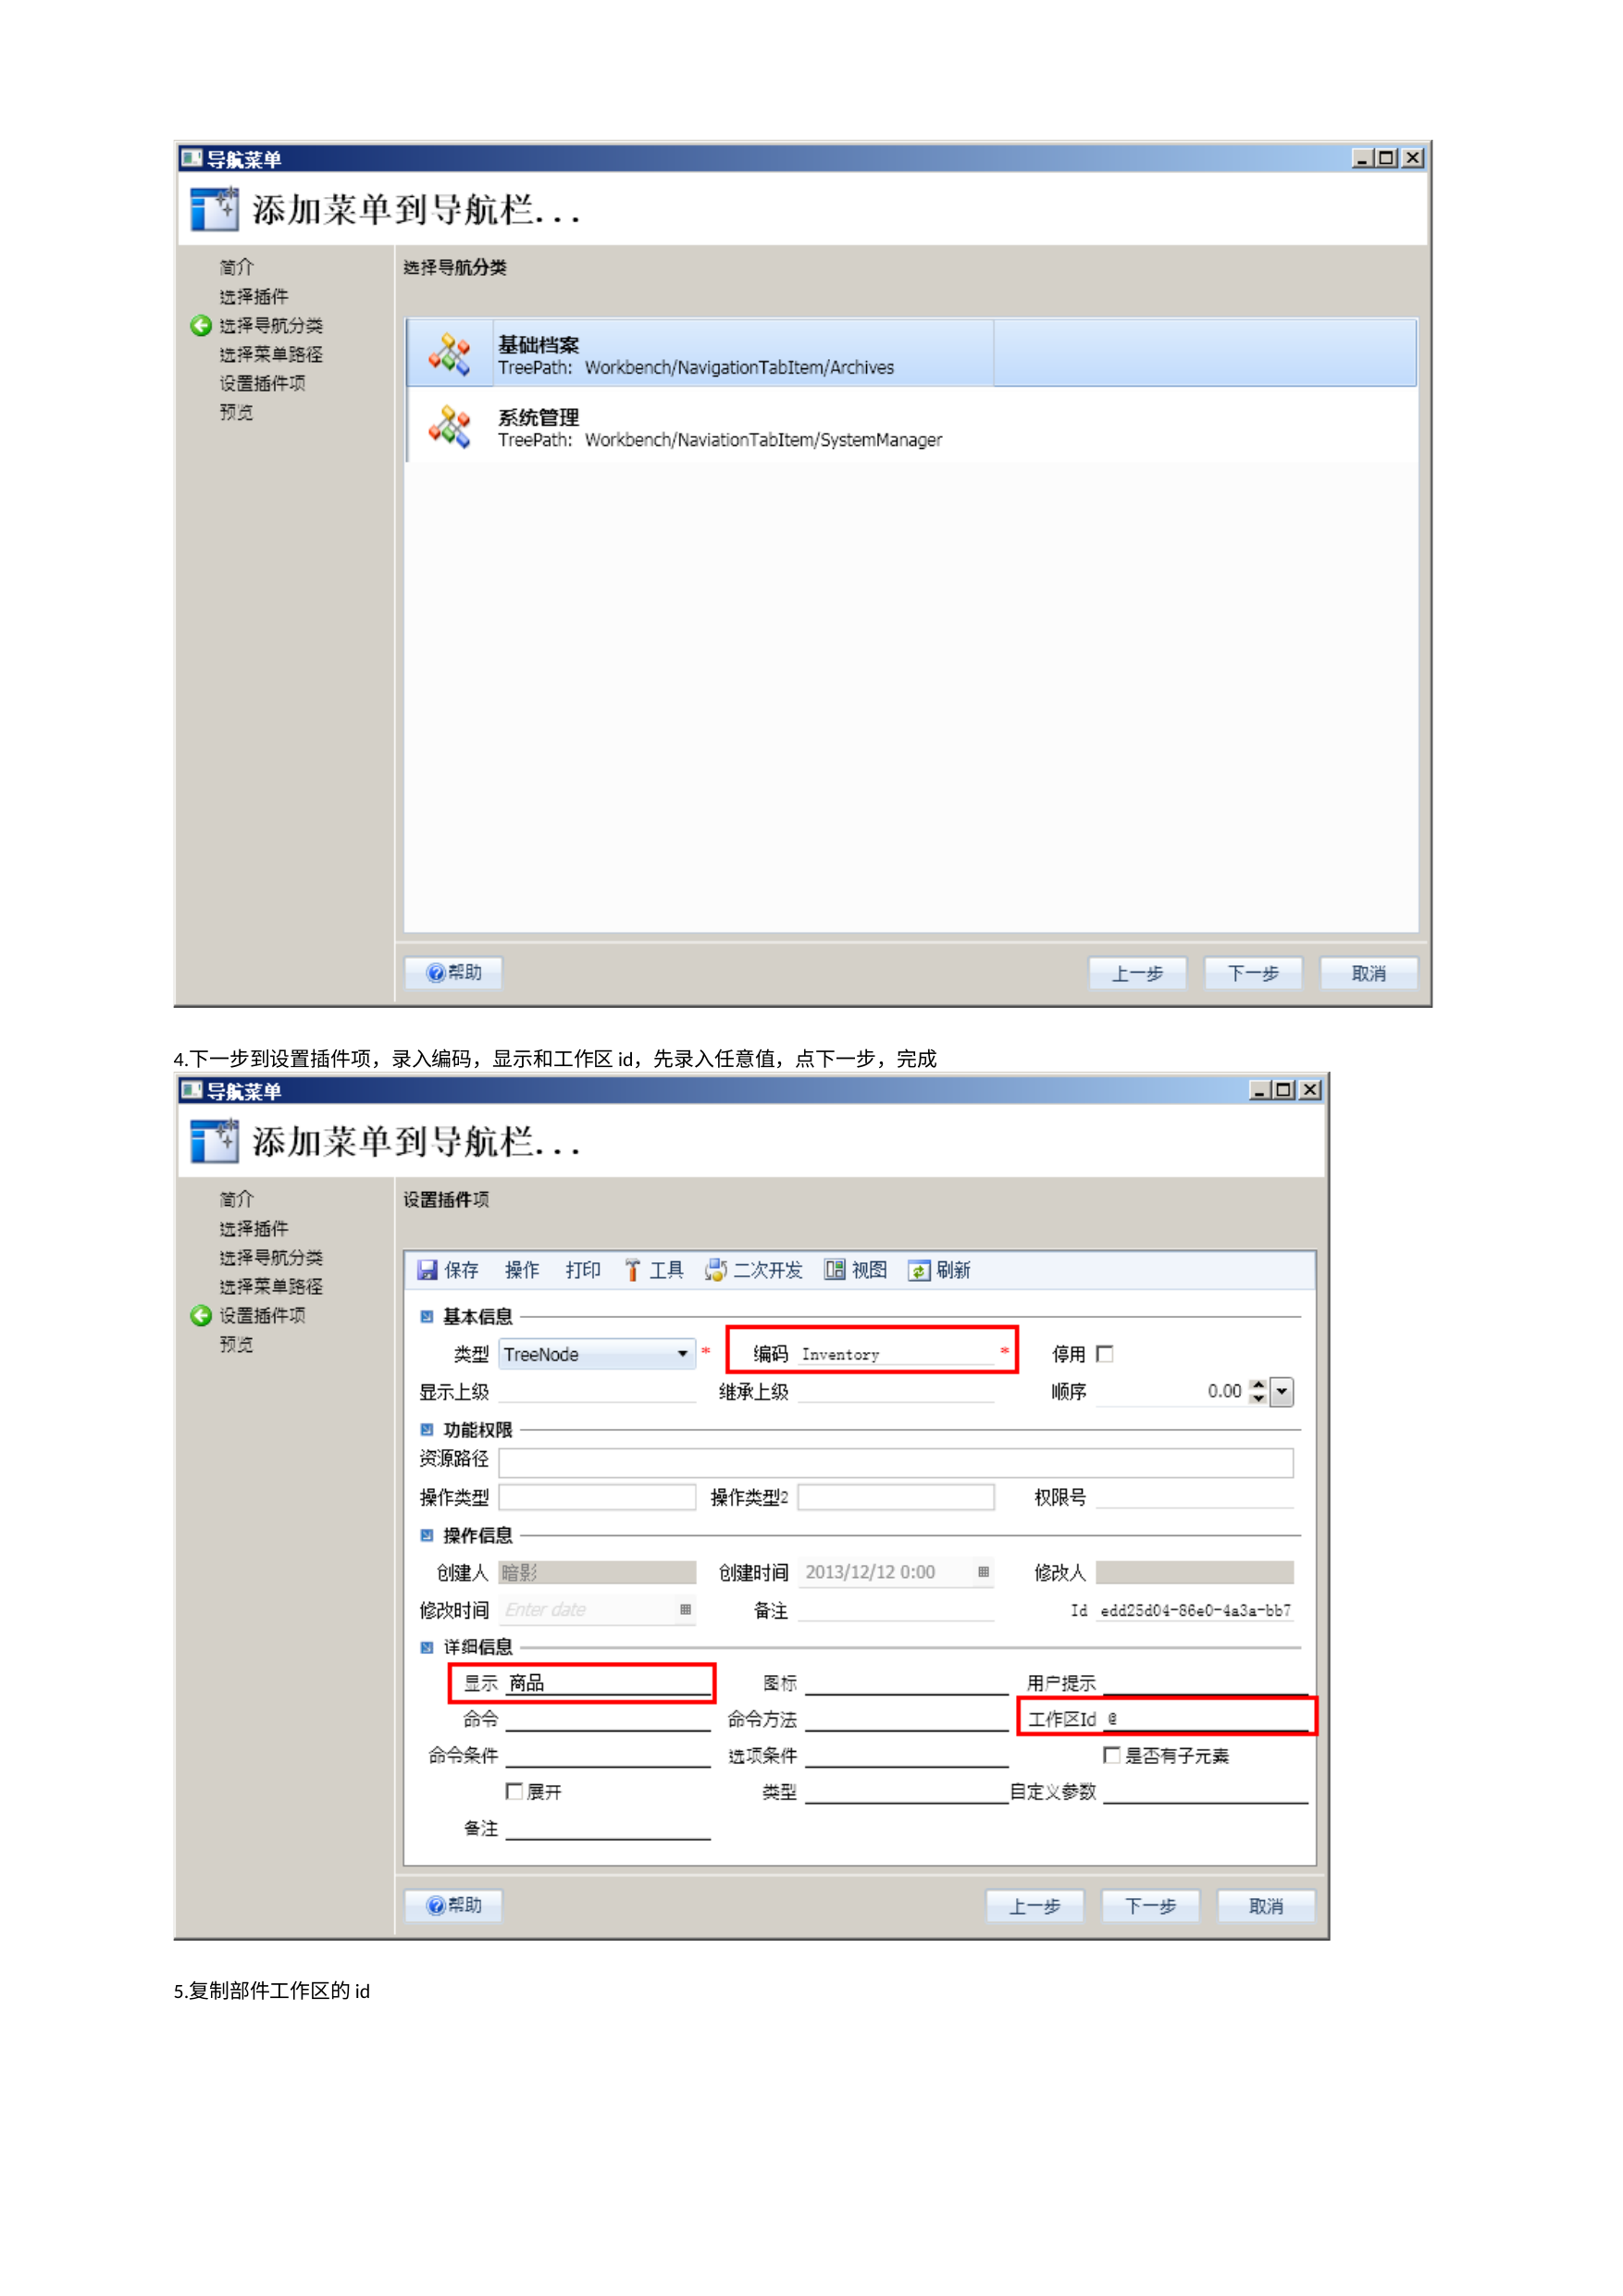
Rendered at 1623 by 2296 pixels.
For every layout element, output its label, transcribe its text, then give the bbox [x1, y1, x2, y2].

text 5.复制部件工作区的id [173, 1975, 1449, 2004]
picture [173, 1072, 1331, 1941]
text 4.下一步到设置插件项，录入编码，显示和工作区id，先录入任意值，点下一步，完成 [173, 1042, 1449, 1073]
picture [173, 140, 1433, 1008]
